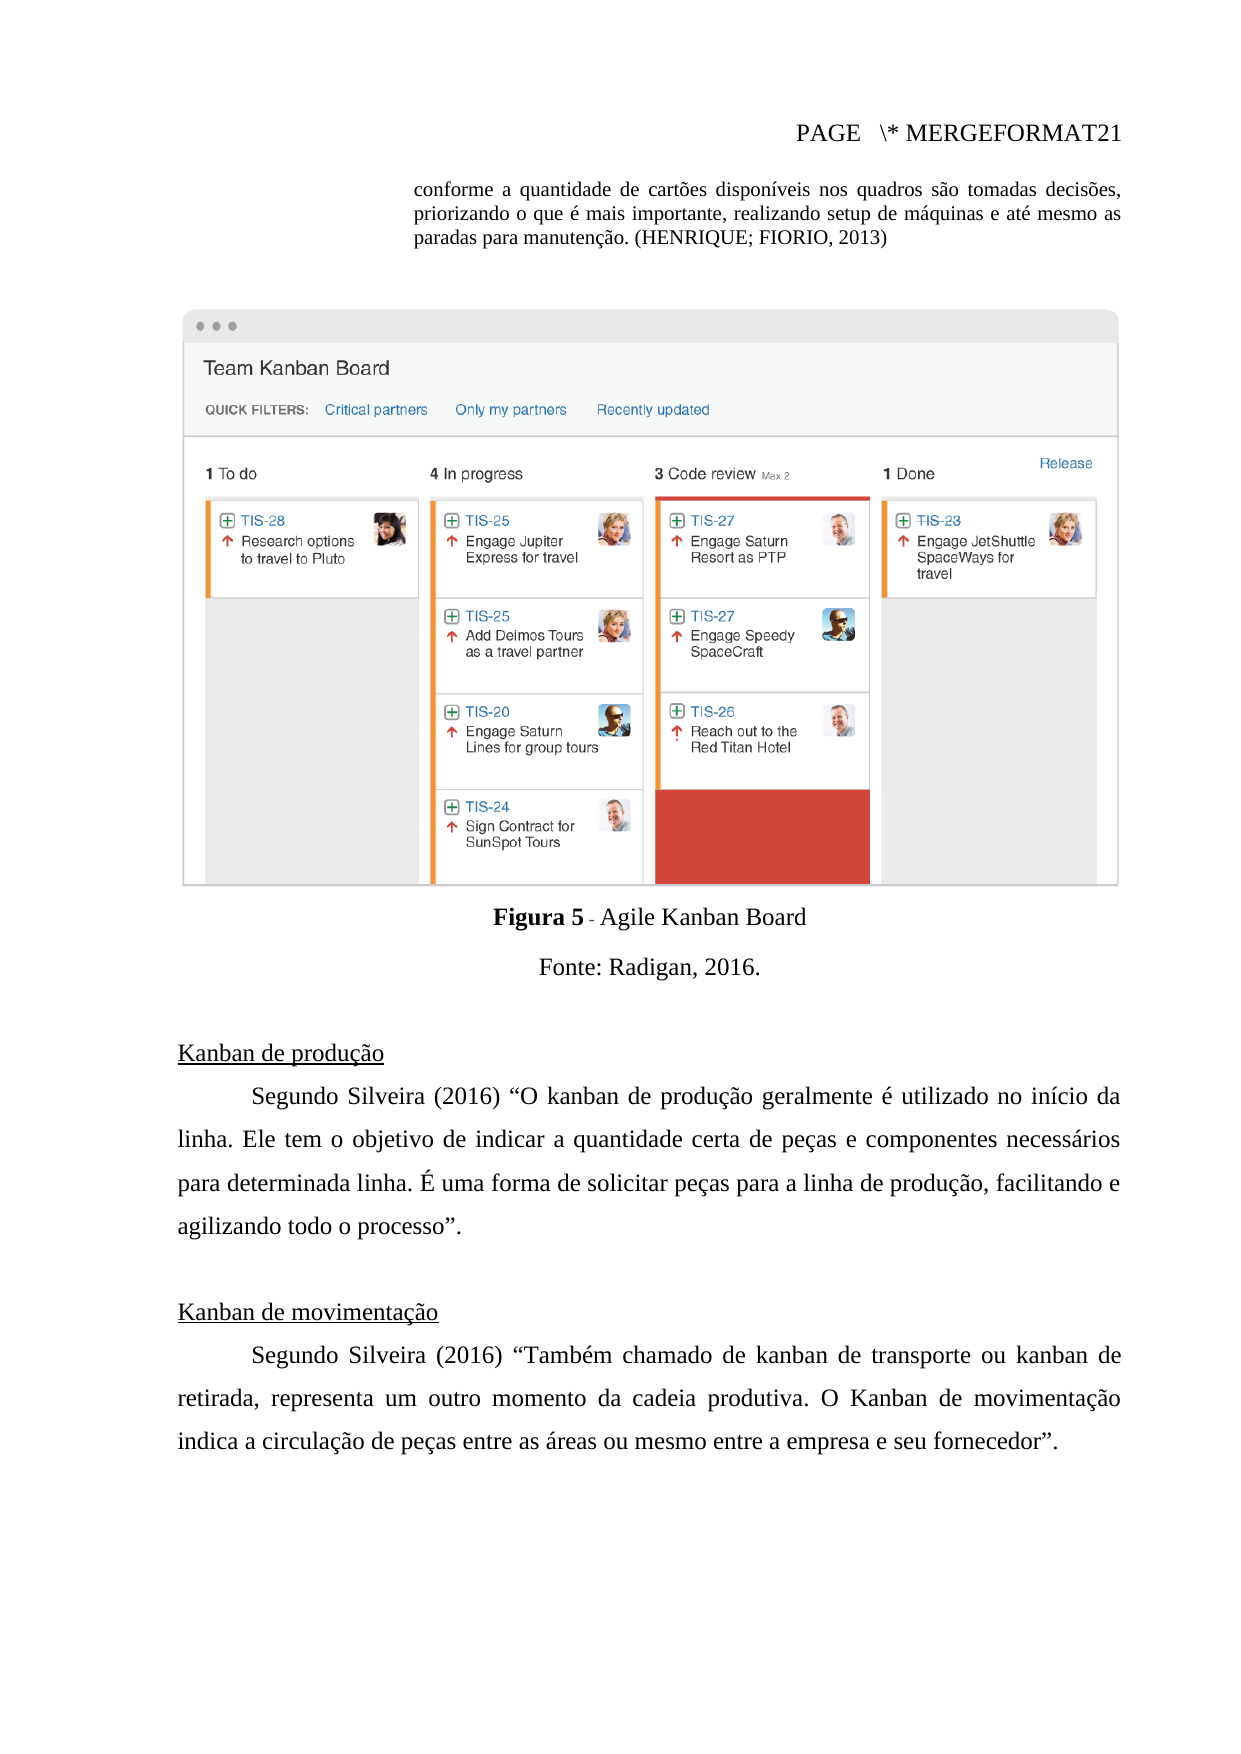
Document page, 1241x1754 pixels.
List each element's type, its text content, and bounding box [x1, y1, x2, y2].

text Figura 5 - Agile Kanban Board [177, 902, 1122, 931]
picture [177, 306, 1123, 889]
text Segundo Silveira (2016) “O kanban de produção geralmente é utilizado no início da linha. Ele tem o objetivo de indicar a quantidade certa de peças e componentes necessários para determinada linha. É uma forma de solicitar peças para a linha de produção, facilitando e agilizando todo o processo”. [177, 1081, 1122, 1239]
text Fonte: Radigan, 2016. [177, 952, 1122, 981]
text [413, 177, 1122, 249]
text Kanban de produção [177, 1038, 1122, 1067]
text Segundo Silveira (2016) “Também chamado de kanban de transporte ou kanban de retirada, representa um outro momento da cadeia produtiva. O Kanban de movimentação indica a circulação de peças entre as áreas ou mesmo entre a empresa e seu fornecedor”. [177, 1340, 1122, 1455]
text Kanban de movimentação [177, 1297, 1122, 1326]
